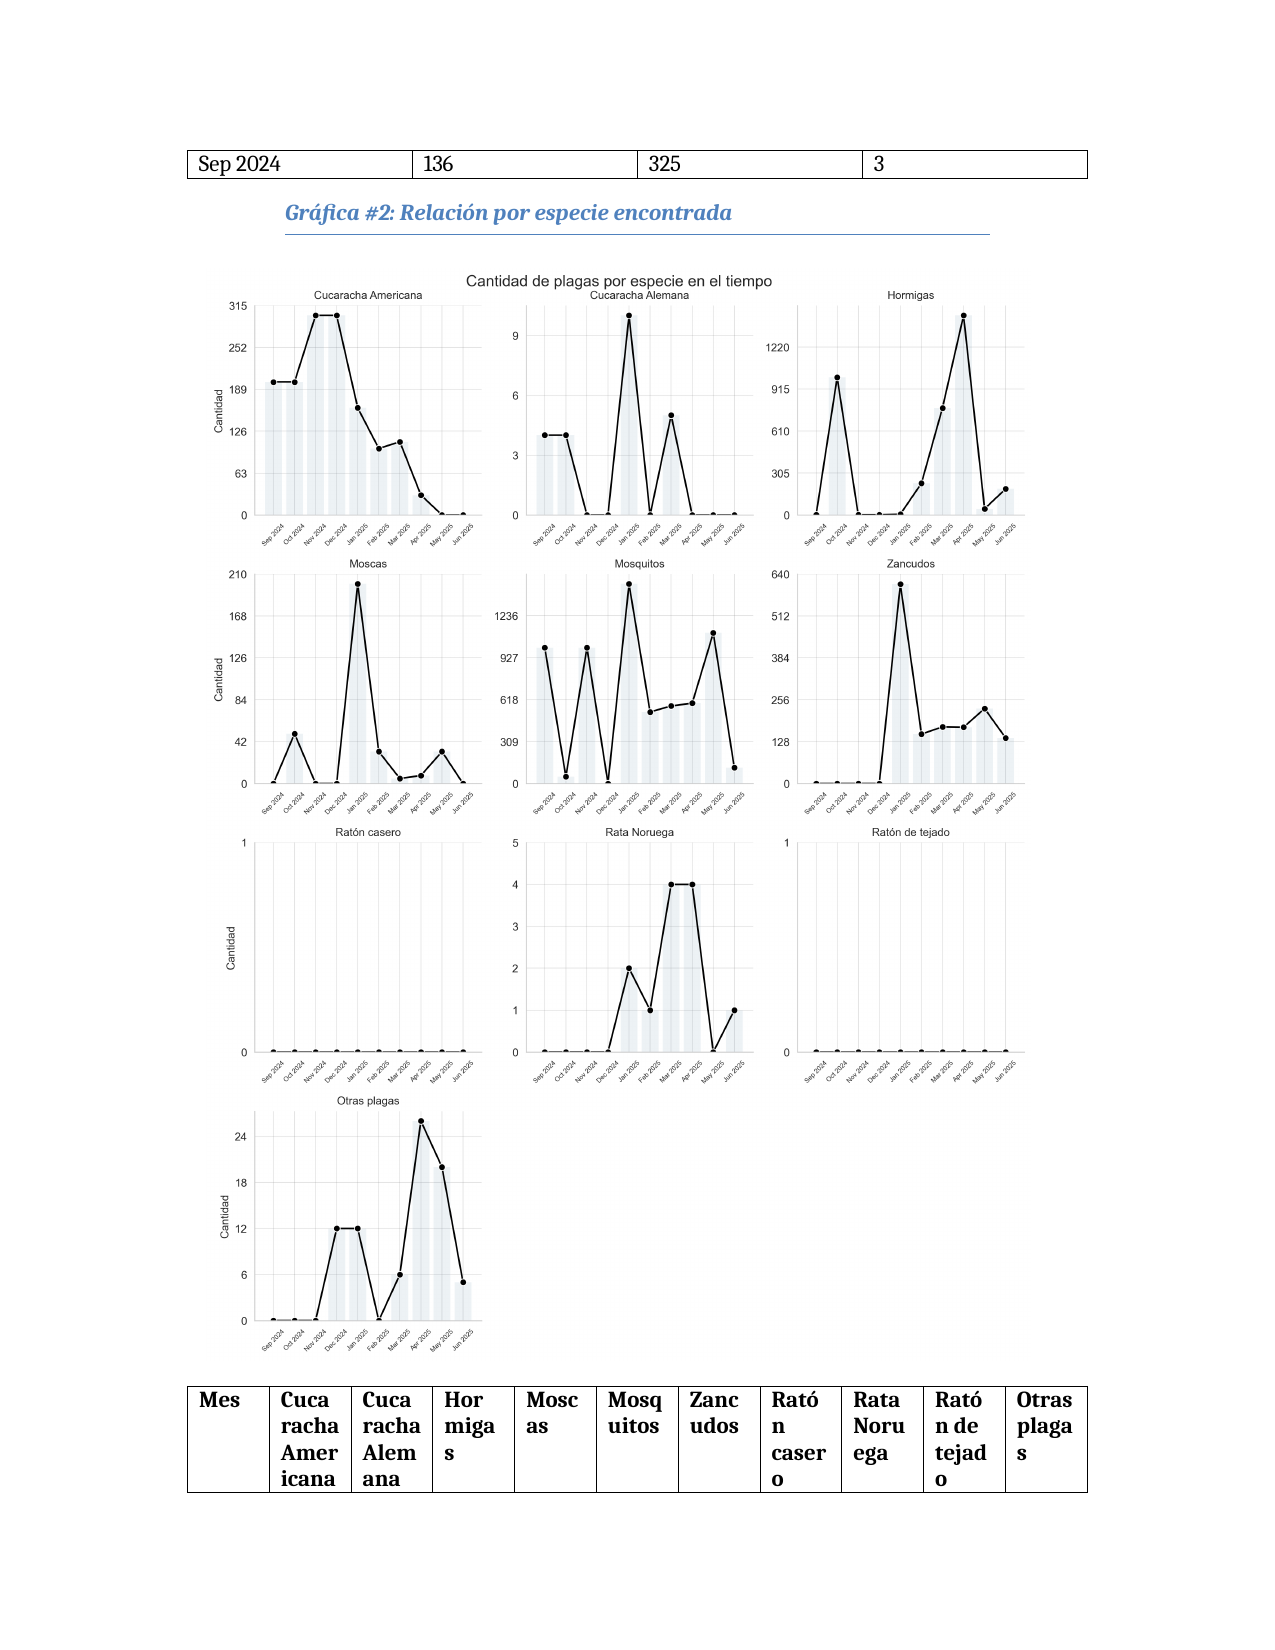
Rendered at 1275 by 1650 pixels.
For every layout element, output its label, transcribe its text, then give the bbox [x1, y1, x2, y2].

table_header Ratón casero [761, 1387, 841, 1492]
table_header Zancudos [679, 1387, 760, 1492]
table_cell 3 [863, 151, 1087, 177]
table_header Mes [188, 1387, 269, 1492]
table_header Rata Noruega [842, 1387, 923, 1492]
table_cell 136 [413, 151, 637, 177]
table_header Moscas [515, 1387, 596, 1492]
table_header Cucaracha Alemana [352, 1387, 432, 1492]
table_header Cucaracha Americana [270, 1387, 351, 1492]
picture [206, 268, 1032, 1361]
table_header Otras plagas [1006, 1387, 1087, 1492]
table_header Hormigas [433, 1387, 514, 1492]
table_cell 325 [638, 151, 862, 177]
table_header Mosquitos [597, 1387, 678, 1492]
table_header Ratón de tejado [924, 1387, 1005, 1492]
table_cell Sep 2024 [188, 151, 412, 177]
text Gráfica #2: Relación por especie encontrada [285, 199, 990, 234]
